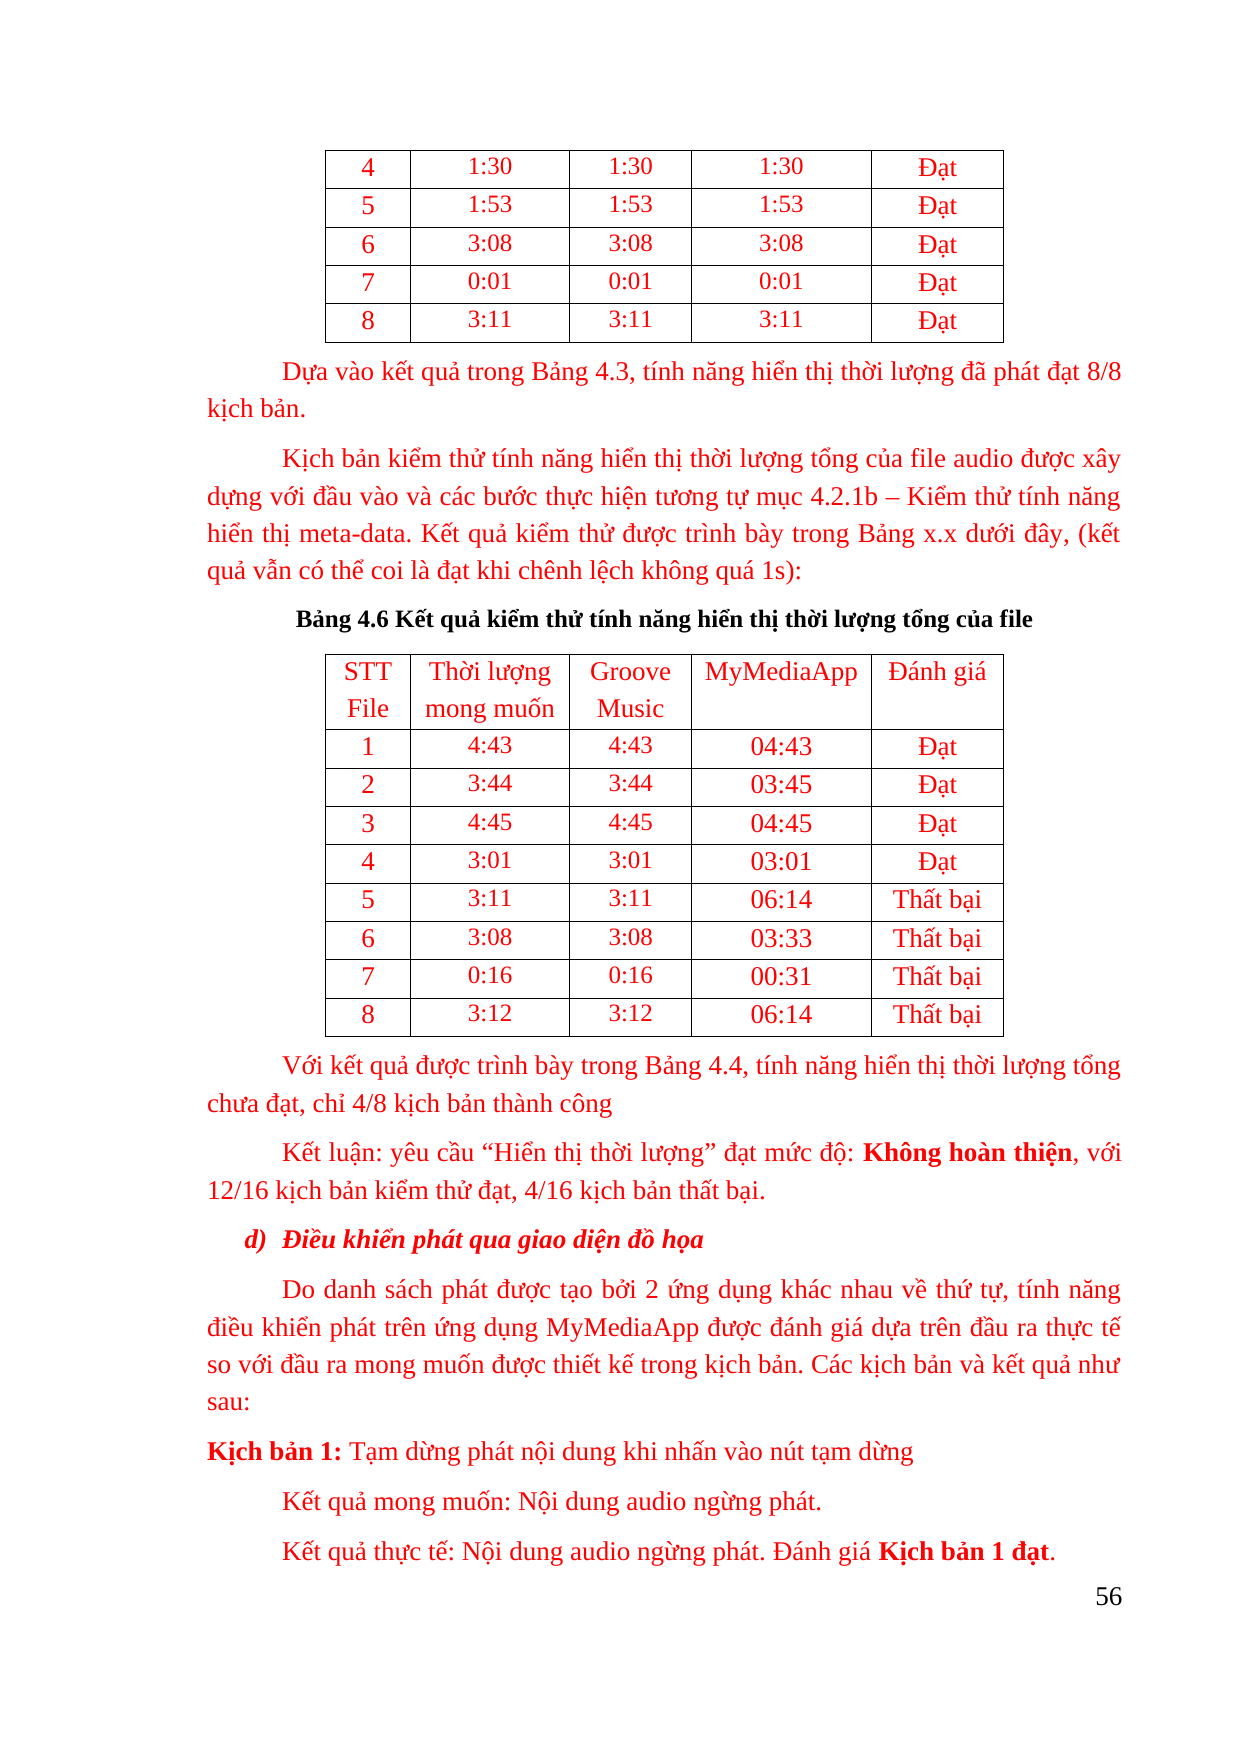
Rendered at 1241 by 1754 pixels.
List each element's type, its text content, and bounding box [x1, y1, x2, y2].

table_cell Thất bại [872, 884, 1003, 921]
table_cell 3:01 [570, 845, 691, 882]
table_cell 1:30 [411, 151, 569, 188]
table_cell 1:53 [411, 189, 569, 227]
table_cell 7 [326, 960, 410, 997]
table_cell 4:43 [570, 730, 691, 767]
table_cell Đạt [872, 769, 1003, 806]
table_cell 0:16 [411, 960, 569, 997]
table_cell 03:45 [692, 769, 871, 806]
table_cell 3:11 [570, 884, 691, 921]
table_cell 3:12 [411, 999, 569, 1036]
table_cell Đạt [872, 304, 1003, 342]
table_cell 00:31 [692, 960, 871, 997]
text Kết quả mong muốn: Nội dung audio ngừng phát. [207, 1485, 1122, 1516]
text Do danh sách phát được tạo bởi 2 ứng dụng khác nhau về thứ tự, tính năng điều khiển phát trên ứng dụng MyMediaApp được đánh giá dựa trên đầu ra thực tế so với đầu ra mong muốn được thiết kế trong kịch bản. Các kịch bản và kết quả như sau: [207, 1273, 1122, 1416]
table_cell 4:45 [570, 807, 691, 844]
text Kết quả thực tế: Nội dung audio ngừng phát. Đánh giá Kịch bản 1 đạt. [207, 1534, 1122, 1566]
table_cell Đạt [872, 189, 1003, 227]
table_cell 4:43 [411, 730, 569, 767]
table_cell 3:08 [570, 922, 691, 959]
table_cell Đạt [872, 266, 1003, 303]
table_cell 03:33 [692, 922, 871, 959]
table_cell Đạt [872, 845, 1003, 882]
table_cell 03:01 [692, 845, 871, 882]
table_cell 06:14 [692, 999, 871, 1036]
table_cell Đạt [872, 807, 1003, 844]
table_cell 04:45 [692, 807, 871, 844]
text Kịch bản 1: Tạm dừng phát nội dung khi nhấn vào nút tạm dừng [207, 1435, 1122, 1466]
table_header Thời lượng mong muốn [411, 655, 569, 729]
table_cell 3:08 [570, 228, 691, 265]
table_cell 6 [326, 922, 410, 959]
table_cell 0:01 [411, 266, 569, 303]
table_cell 1:53 [692, 189, 871, 227]
table_cell 1:53 [570, 189, 691, 227]
table_cell 3:44 [570, 769, 691, 806]
table_header Đánh giá [872, 655, 1003, 729]
table_cell 3:11 [570, 304, 691, 342]
table_cell 3:11 [411, 304, 569, 342]
table_cell 4:45 [411, 807, 569, 844]
table_cell 3:12 [570, 999, 691, 1036]
table_cell Đạt [872, 730, 1003, 767]
table_cell 1:30 [692, 151, 871, 188]
table_cell 3:44 [411, 769, 569, 806]
table_cell 3 [326, 807, 410, 844]
table_cell 7 [326, 266, 410, 303]
text Dựa vào kết quả trong Bảng 4.3, tính năng hiển thị thời lượng đã phát đạt 8/8 kịch bản. [207, 355, 1122, 424]
table_cell 3:01 [411, 845, 569, 882]
table_cell 3:08 [411, 228, 569, 265]
table_cell 5 [326, 189, 410, 227]
table_cell Thất bại [872, 960, 1003, 997]
text Kịch bản kiểm thử tính năng hiển thị thời lượng tổng của file audio được xây dựng với đầu vào và các bước thực hiện tương tự mục 4.2.1b – Kiểm thử tính năng hiển thị meta-data. Kết quả kiểm thử được trình bày trong Bảng x.x dưới đây, (kết quả vẫn có thể coi là đạt khi chênh lệch không quá 1s): [207, 442, 1122, 585]
table_cell Đạt [872, 228, 1003, 265]
table_cell 3:11 [411, 884, 569, 921]
text Với kết quả được trình bày trong Bảng 4.4, tính năng hiển thị thời lượng tổng chưa đạt, chỉ 4/8 kịch bản thành công [207, 1049, 1122, 1118]
table_cell 8 [326, 999, 410, 1036]
table_cell 1:30 [570, 151, 691, 188]
table_cell 0:01 [692, 266, 871, 303]
table_cell 06:14 [692, 884, 871, 921]
table_cell 3:08 [692, 228, 871, 265]
table_cell 2 [326, 769, 410, 806]
table_header Groove Music [570, 655, 691, 729]
table_cell 3:11 [692, 304, 871, 342]
table_header STT File [326, 655, 410, 729]
table_cell Đạt [872, 151, 1003, 188]
table_header MyMediaApp [692, 655, 871, 729]
table_cell 8 [326, 304, 410, 342]
table_cell 6 [326, 228, 410, 265]
table_cell 0:01 [570, 266, 691, 303]
list Điều khiển phát qua giao diện đồ họa [244, 1223, 1122, 1255]
table_cell 1 [326, 730, 410, 767]
table_cell 5 [326, 884, 410, 921]
table_cell Thất bại [872, 999, 1003, 1036]
table_cell 3:08 [411, 922, 569, 959]
table_cell 4 [326, 151, 410, 188]
table_cell 4 [326, 845, 410, 882]
text Kết luận: yêu cầu “Hiển thị thời lượng” đạt mức độ: Không hoàn thiện, với 12/16 kịch bản kiểm thử đạt, 4/16 kịch bản thất bại. [207, 1136, 1122, 1205]
table_cell 0:16 [570, 960, 691, 997]
table_cell Thất bại [872, 922, 1003, 959]
table_cell 04:43 [692, 730, 871, 767]
